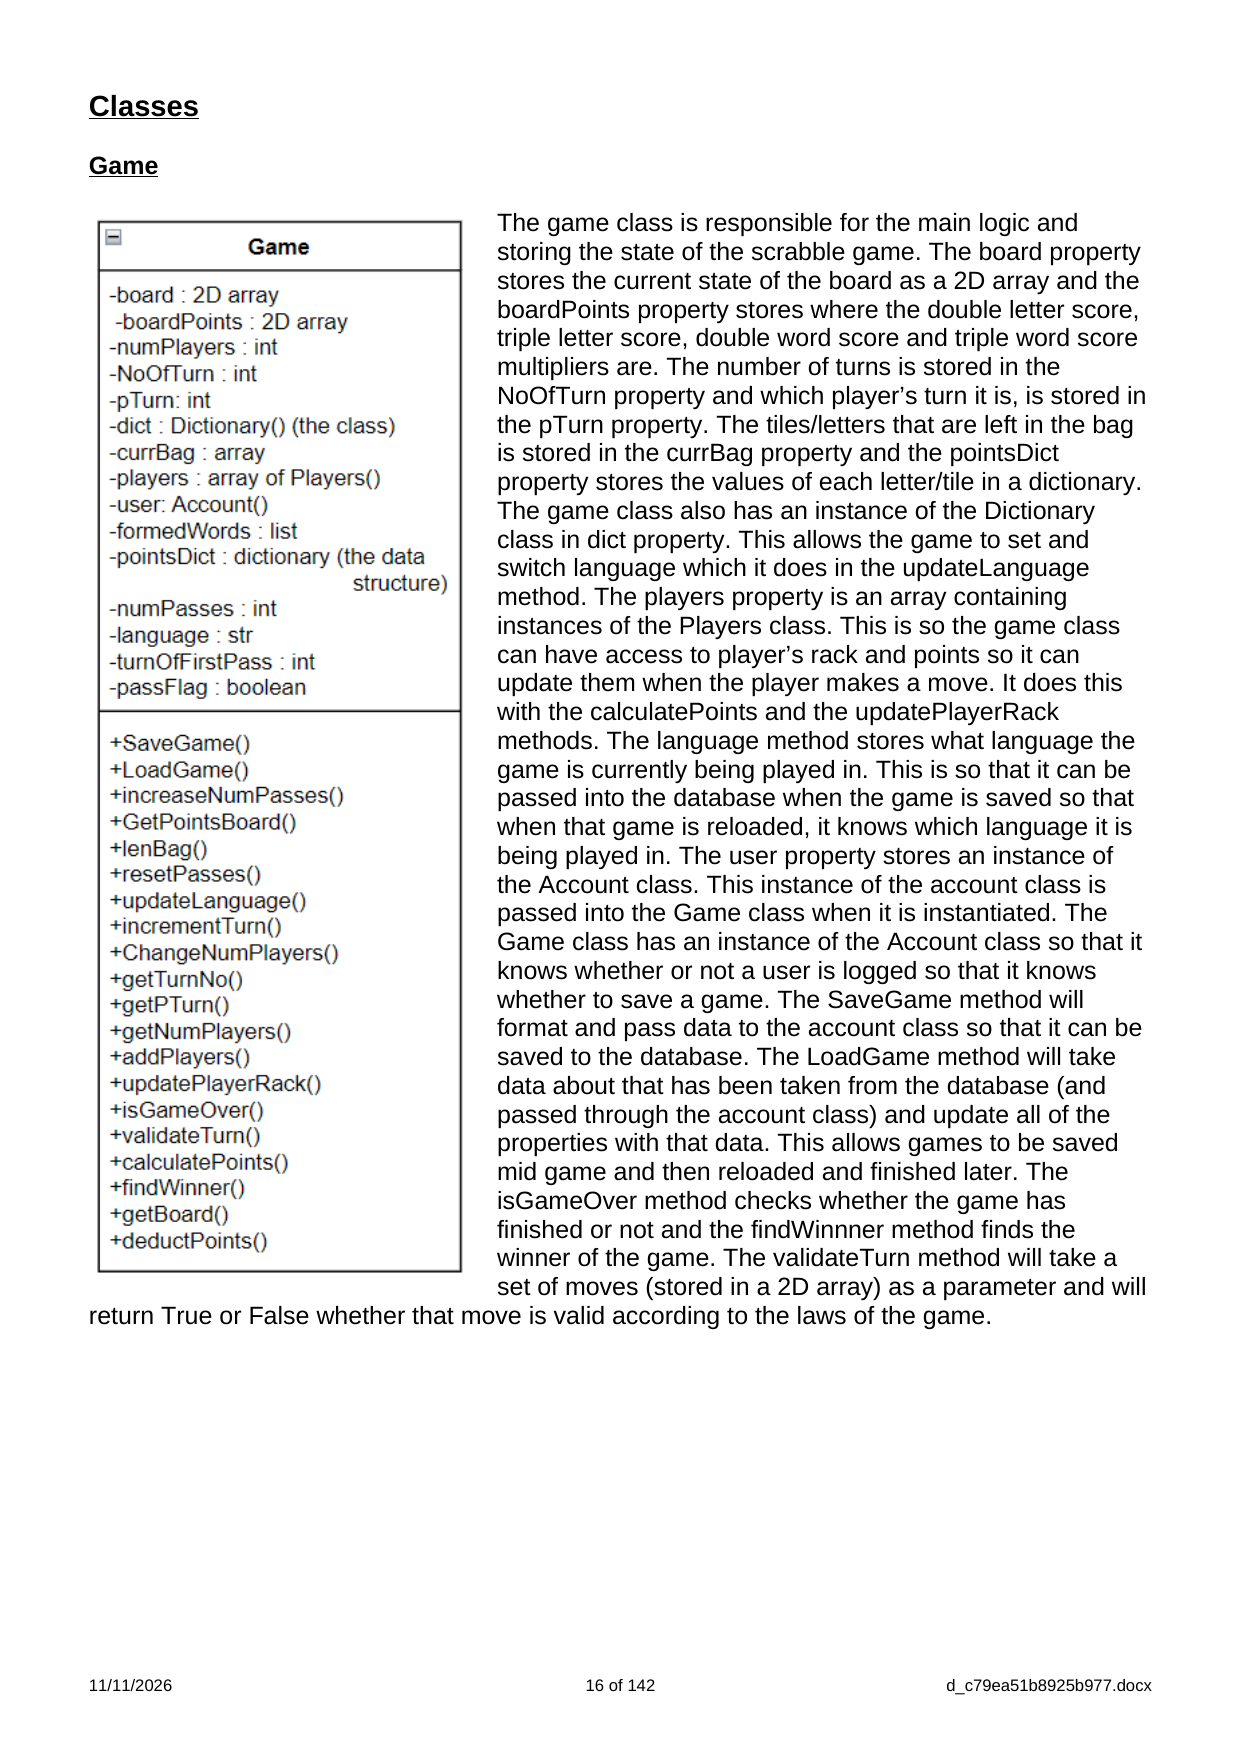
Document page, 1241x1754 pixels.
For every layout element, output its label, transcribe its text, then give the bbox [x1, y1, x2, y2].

text Classes [89, 89, 1152, 122]
picture [88, 208, 478, 1274]
text Game [89, 151, 1152, 180]
